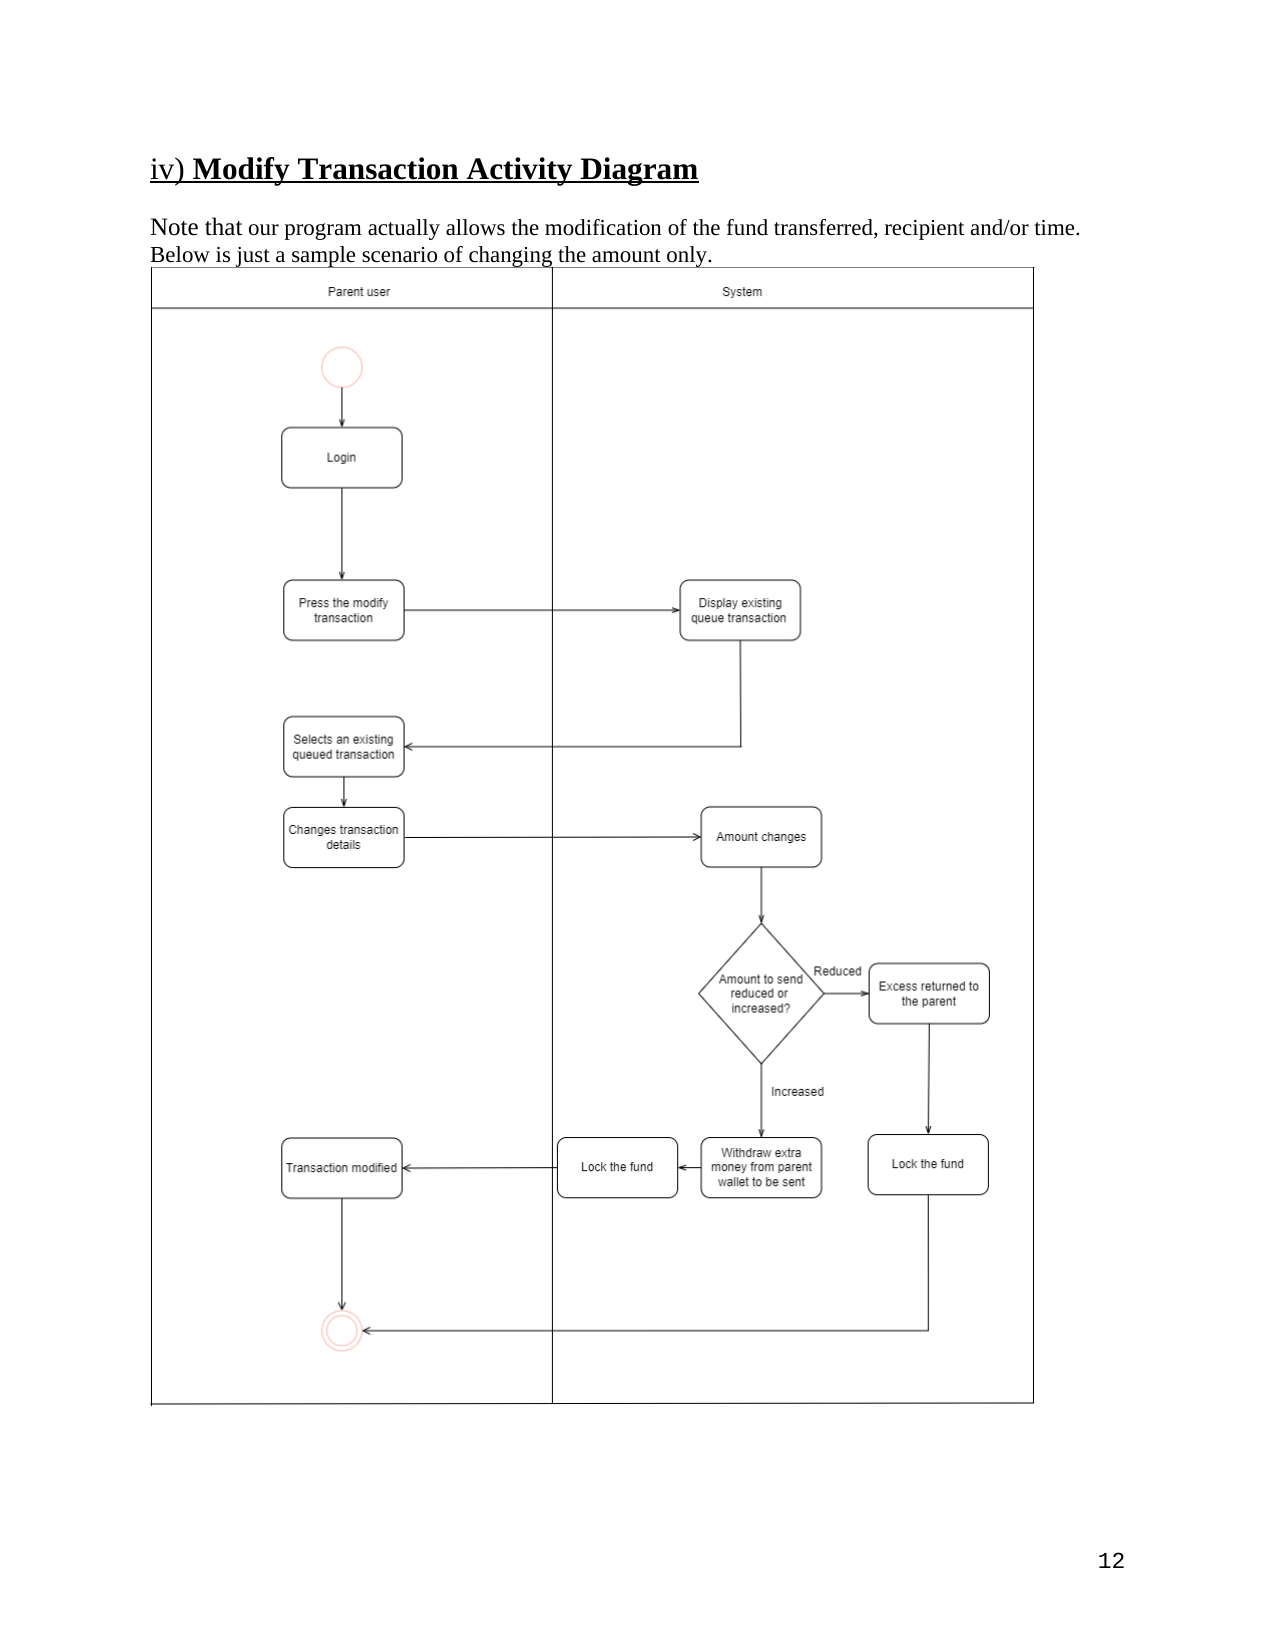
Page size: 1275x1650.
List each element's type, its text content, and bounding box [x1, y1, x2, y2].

picture [150, 267, 1036, 1407]
text iv) Modify Transaction Activity Diagram [150, 150, 1125, 186]
text Note that our program actually allows the modification of the fund transferred, recipient and/or time. Below is just a sample scenario of changing the amount only. [150, 212, 1125, 267]
